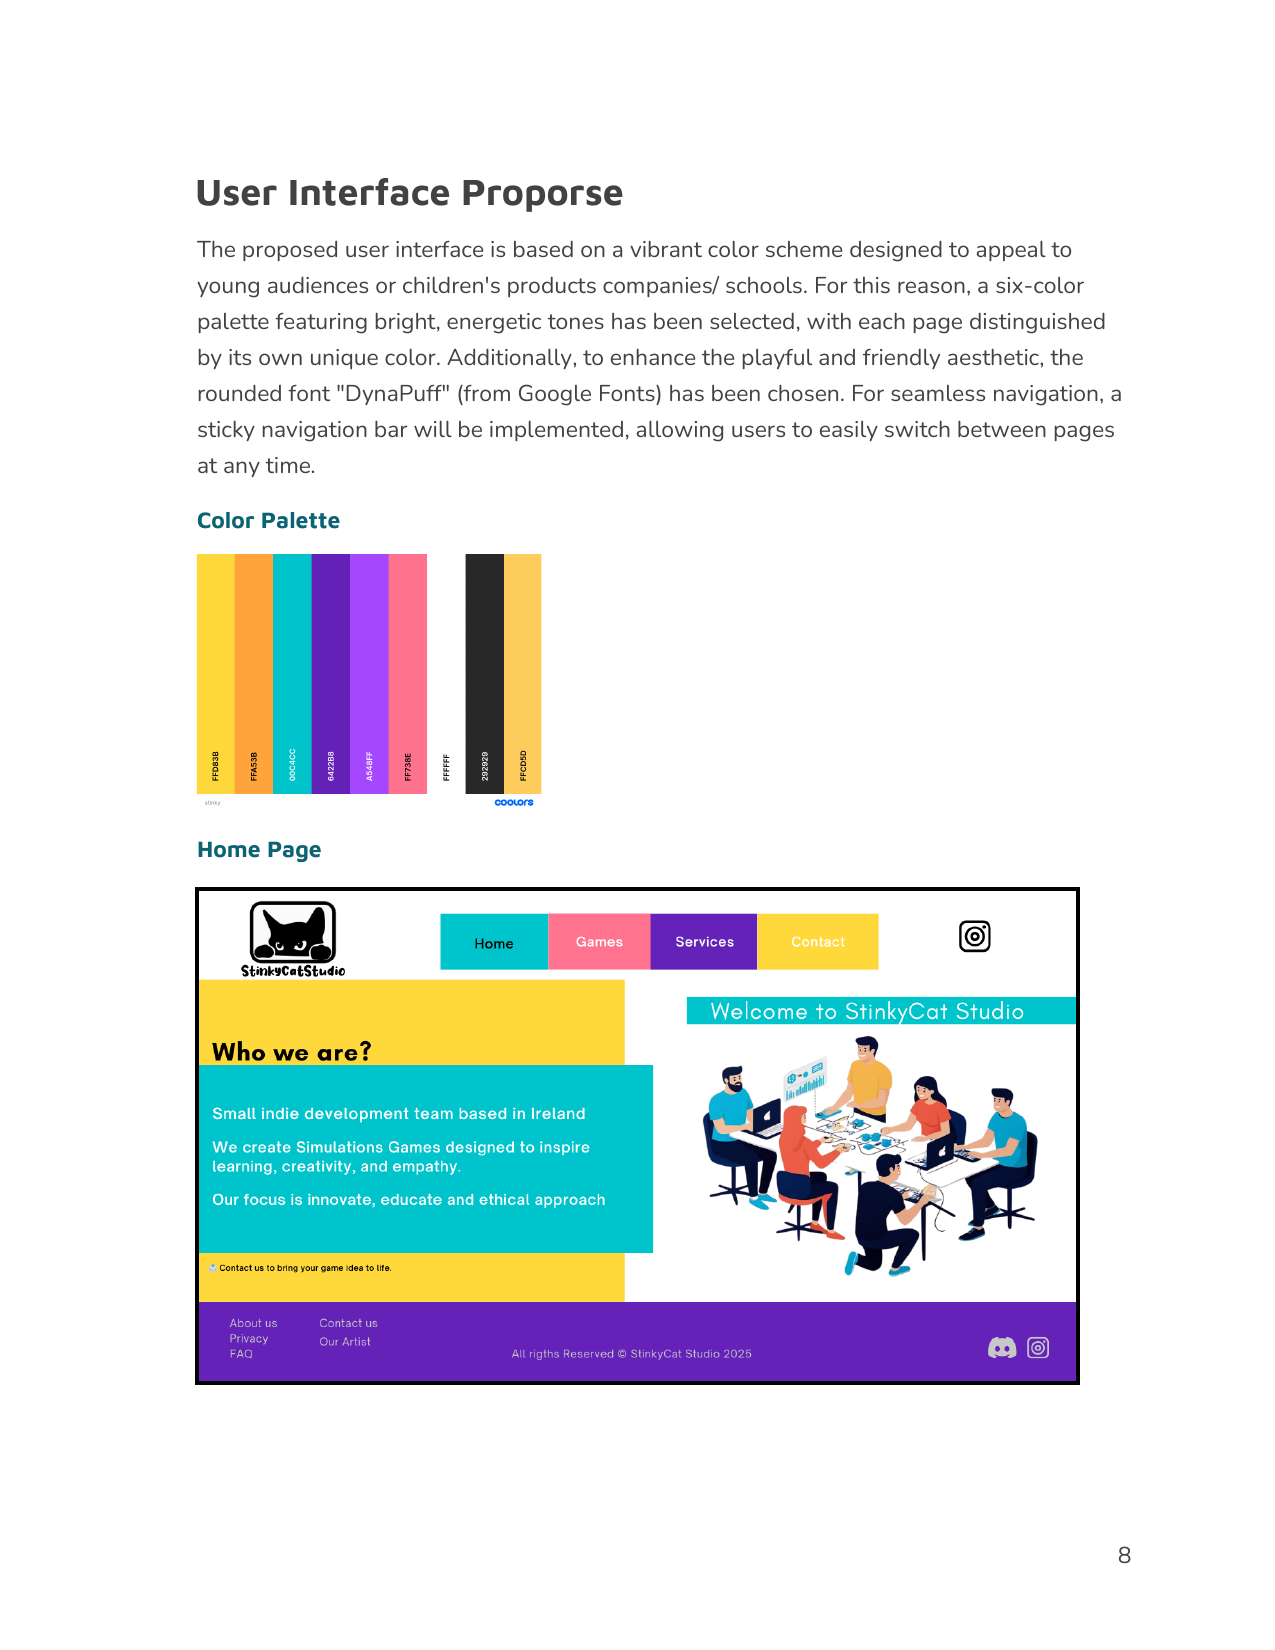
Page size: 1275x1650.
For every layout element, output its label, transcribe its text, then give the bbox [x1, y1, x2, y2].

subtitle Home Page [197, 836, 1084, 863]
picture [196, 554, 542, 811]
subtitle User Interface Proporse [195, 169, 1078, 213]
text The proposed user interface is based on a vibrant color scheme designed to appeal to young audiences or children's products companies/ schools. For this reason, a six-color palette featuring bright, energetic tones has been selected, with each page distinguished by its own unique color. Additionally, to enhance the playful and friendly aesthetic, the rounded font "DynaPuff" (from Google Fonts) has been chosen. For seamless navigation, a sticky navigation bar will be implemented, allowing users to easily switch between pages at any time. [197, 234, 1131, 481]
subtitle Color Palette [197, 507, 1084, 534]
picture [199, 891, 1076, 1381]
